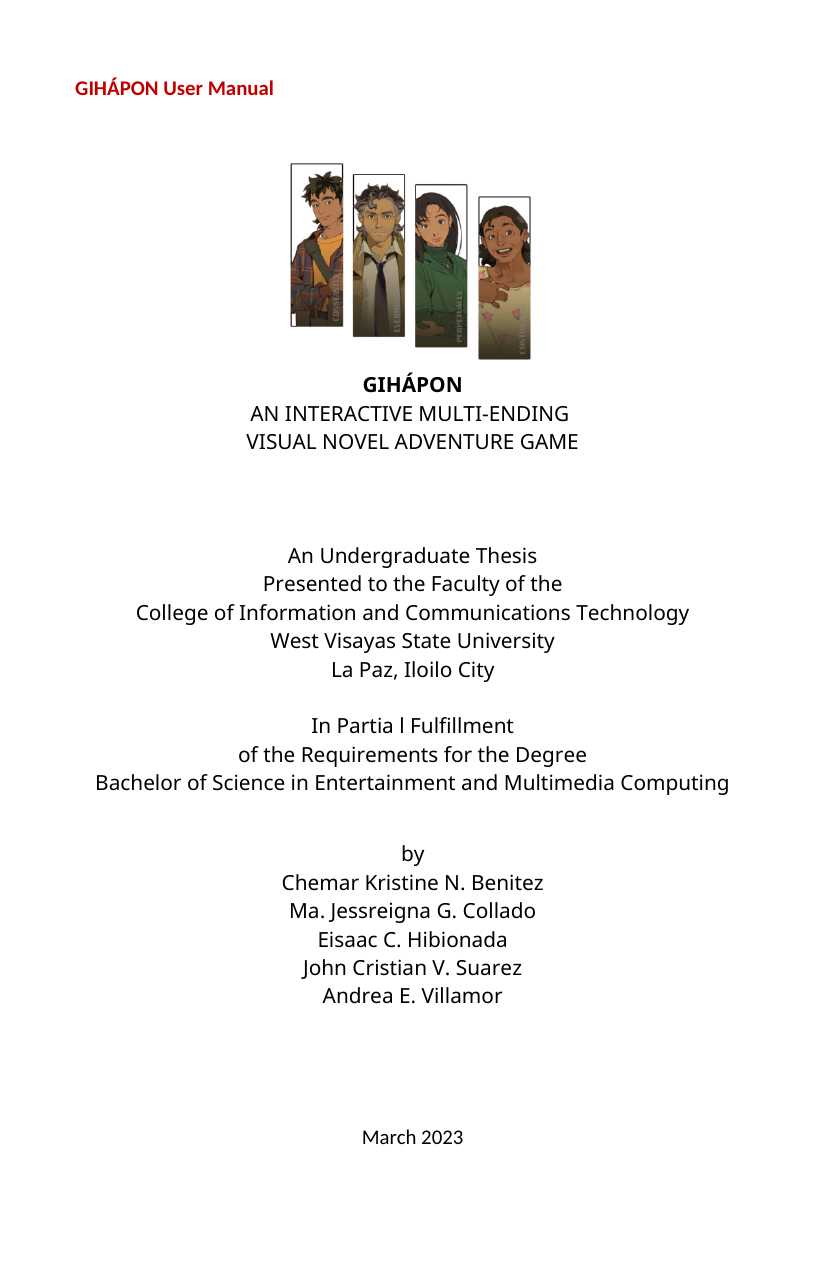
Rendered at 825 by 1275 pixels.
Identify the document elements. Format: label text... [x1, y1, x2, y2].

text VISUAL NOVEL ADVENTURE GAME [75, 427, 750, 456]
text Presented to the Faculty of the [75, 569, 750, 598]
text West Visayas State University [75, 626, 750, 655]
text John Cristian V. Suarez [75, 953, 750, 982]
text Ma. Jessreigna G. Collado [75, 896, 750, 925]
text La Paz, Iloilo City [75, 655, 750, 683]
text AN INTERACTIVE MULTI-ENDING [75, 399, 750, 427]
text An Undergraduate Thesis [75, 541, 750, 569]
text March 2023 [75, 1124, 750, 1149]
text In Partia l Fulfillment [75, 712, 750, 740]
text GIHÁPON [75, 370, 750, 399]
text Eisaac C. Hibionada [75, 925, 750, 953]
text Bachelor of Science in Entertainment and Multimedia Computing [75, 768, 750, 797]
text Andrea E. Villamor [75, 982, 750, 1010]
text College of Information and Communications Technology [75, 598, 750, 626]
picture [269, 129, 556, 364]
text by [75, 839, 750, 868]
text Chemar Kristine N. Benitez [75, 868, 750, 896]
text of the Requirements for the Degree [75, 740, 750, 768]
